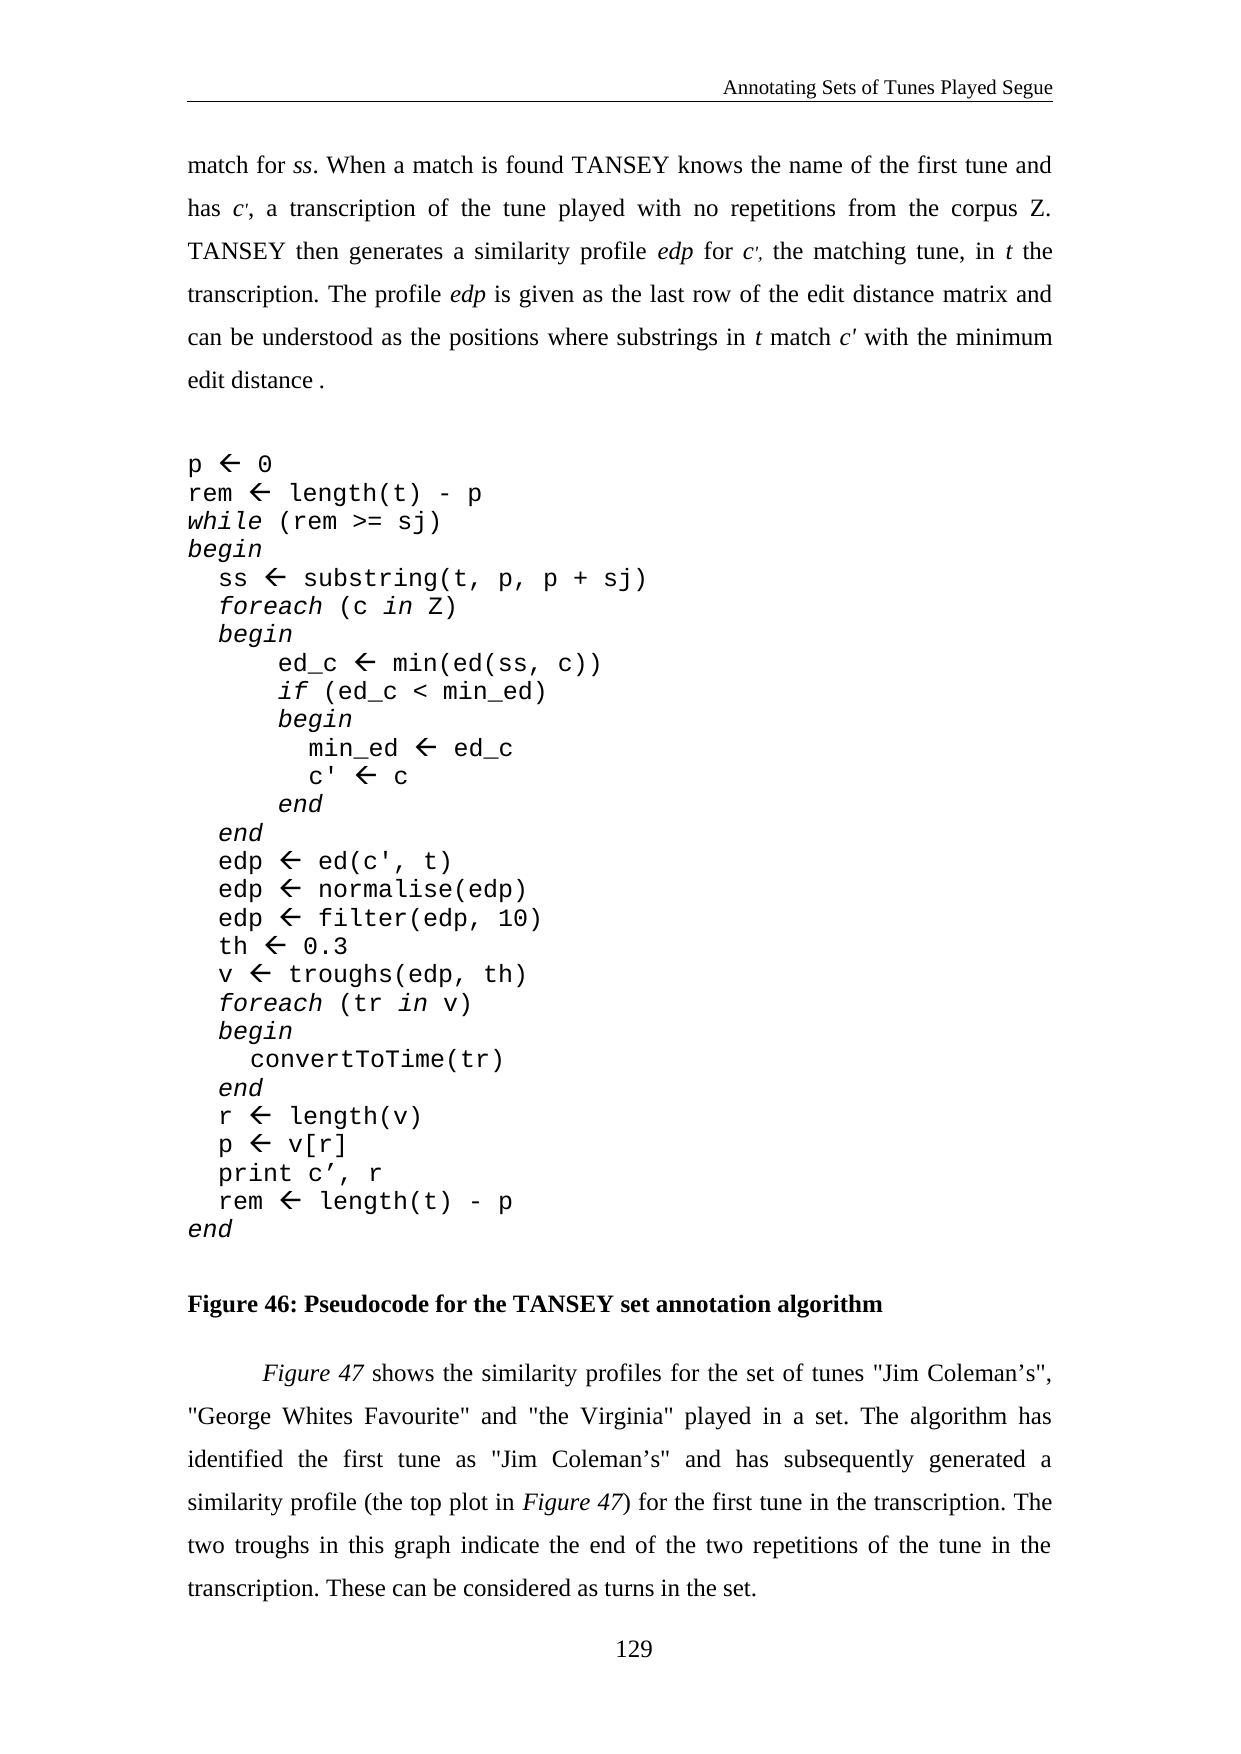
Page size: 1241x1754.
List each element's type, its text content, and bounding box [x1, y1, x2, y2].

text begin [187, 537, 1053, 565]
text min_ed ed_c [187, 735, 1053, 763]
text begin [187, 707, 1053, 735]
text Figure 47 shows the similarity profiles for the set of tunes "Jim Coleman’s", "George Whites Favourite" and "the Virginia" played in a set. The algorithm has identified the first tune as "Jim Coleman’s" and has subsequently generated a similarity profile (the top plot in Figure 47) for the first tune in the transcription. The two troughs in this graph indicate the end of the two repetitions of the tune in the transcription. These can be considered as turns in the set. [175, 1358, 1053, 1602]
text c' c [187, 763, 1053, 792]
text edp filter(edp, 10) [187, 905, 1053, 933]
text p 0 [187, 452, 1053, 480]
text th 0.3 [187, 933, 1053, 962]
text end [187, 1217, 1053, 1245]
text end [187, 820, 1053, 848]
text v troughs(edp, th) [187, 962, 1053, 990]
text ss substring(t, p, p + sj) [187, 565, 1053, 593]
text if (ed_c < min_ed) [187, 678, 1053, 707]
text while (rem >= sj) [187, 508, 1053, 537]
text foreach (c in Z) [187, 593, 1053, 622]
text begin [187, 1018, 1053, 1047]
text edp normalise(edp) [187, 877, 1053, 905]
text ed_c min(ed(ss, c)) [187, 650, 1053, 678]
text p v[r] [187, 1132, 1053, 1160]
text end [187, 1075, 1053, 1103]
text r length(v) [187, 1103, 1053, 1132]
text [175, 150, 1053, 394]
text foreach (tr in v) [187, 990, 1053, 1018]
text rem length(t) - p [187, 480, 1053, 508]
text rem length(t) - p [187, 1188, 1053, 1217]
text print c’, r [187, 1160, 1053, 1188]
text convertToTime(tr) [187, 1047, 1053, 1075]
text begin [187, 622, 1053, 650]
text end [187, 792, 1053, 820]
text edp ed(c', t) [187, 848, 1053, 877]
